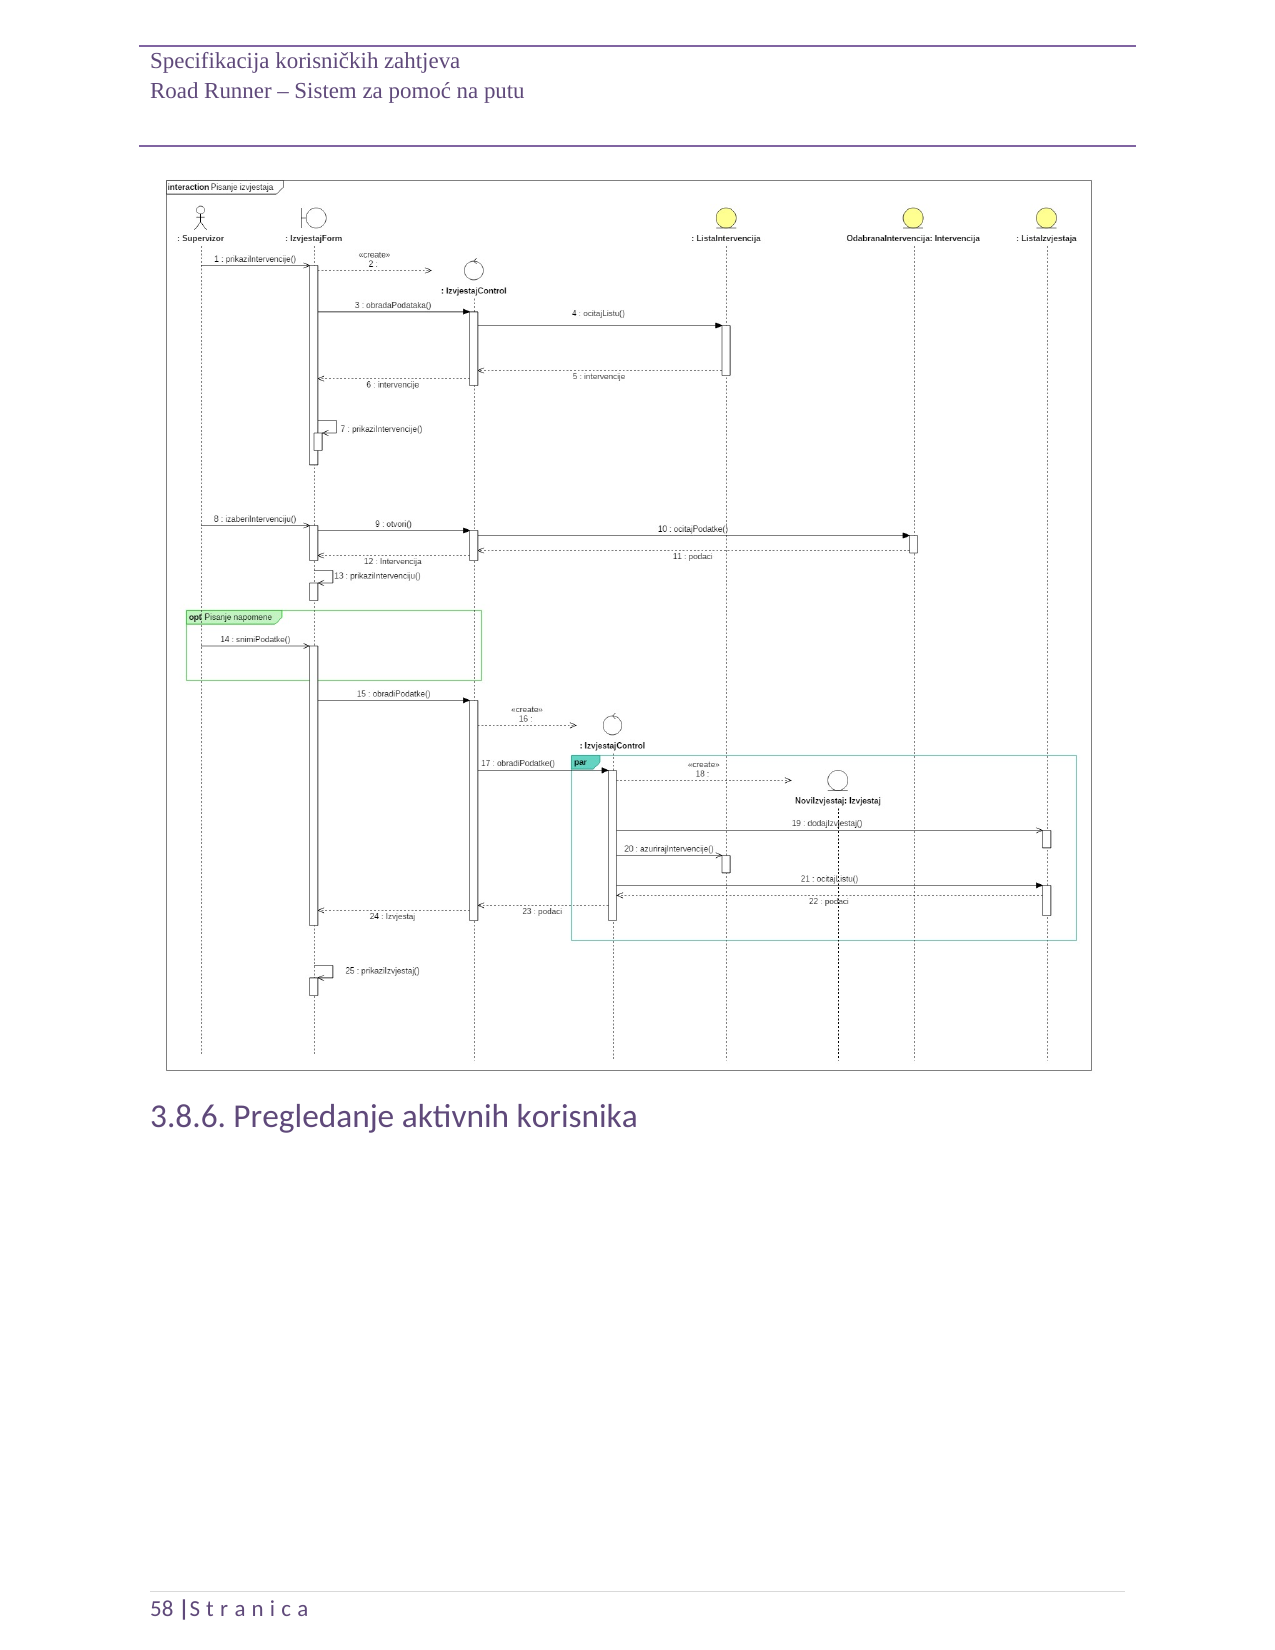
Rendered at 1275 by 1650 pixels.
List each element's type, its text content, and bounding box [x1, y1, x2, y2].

text 3.8.6. Pregledanje aktivnih korisnika [150, 1095, 1125, 1136]
picture [150, 174, 1125, 1095]
